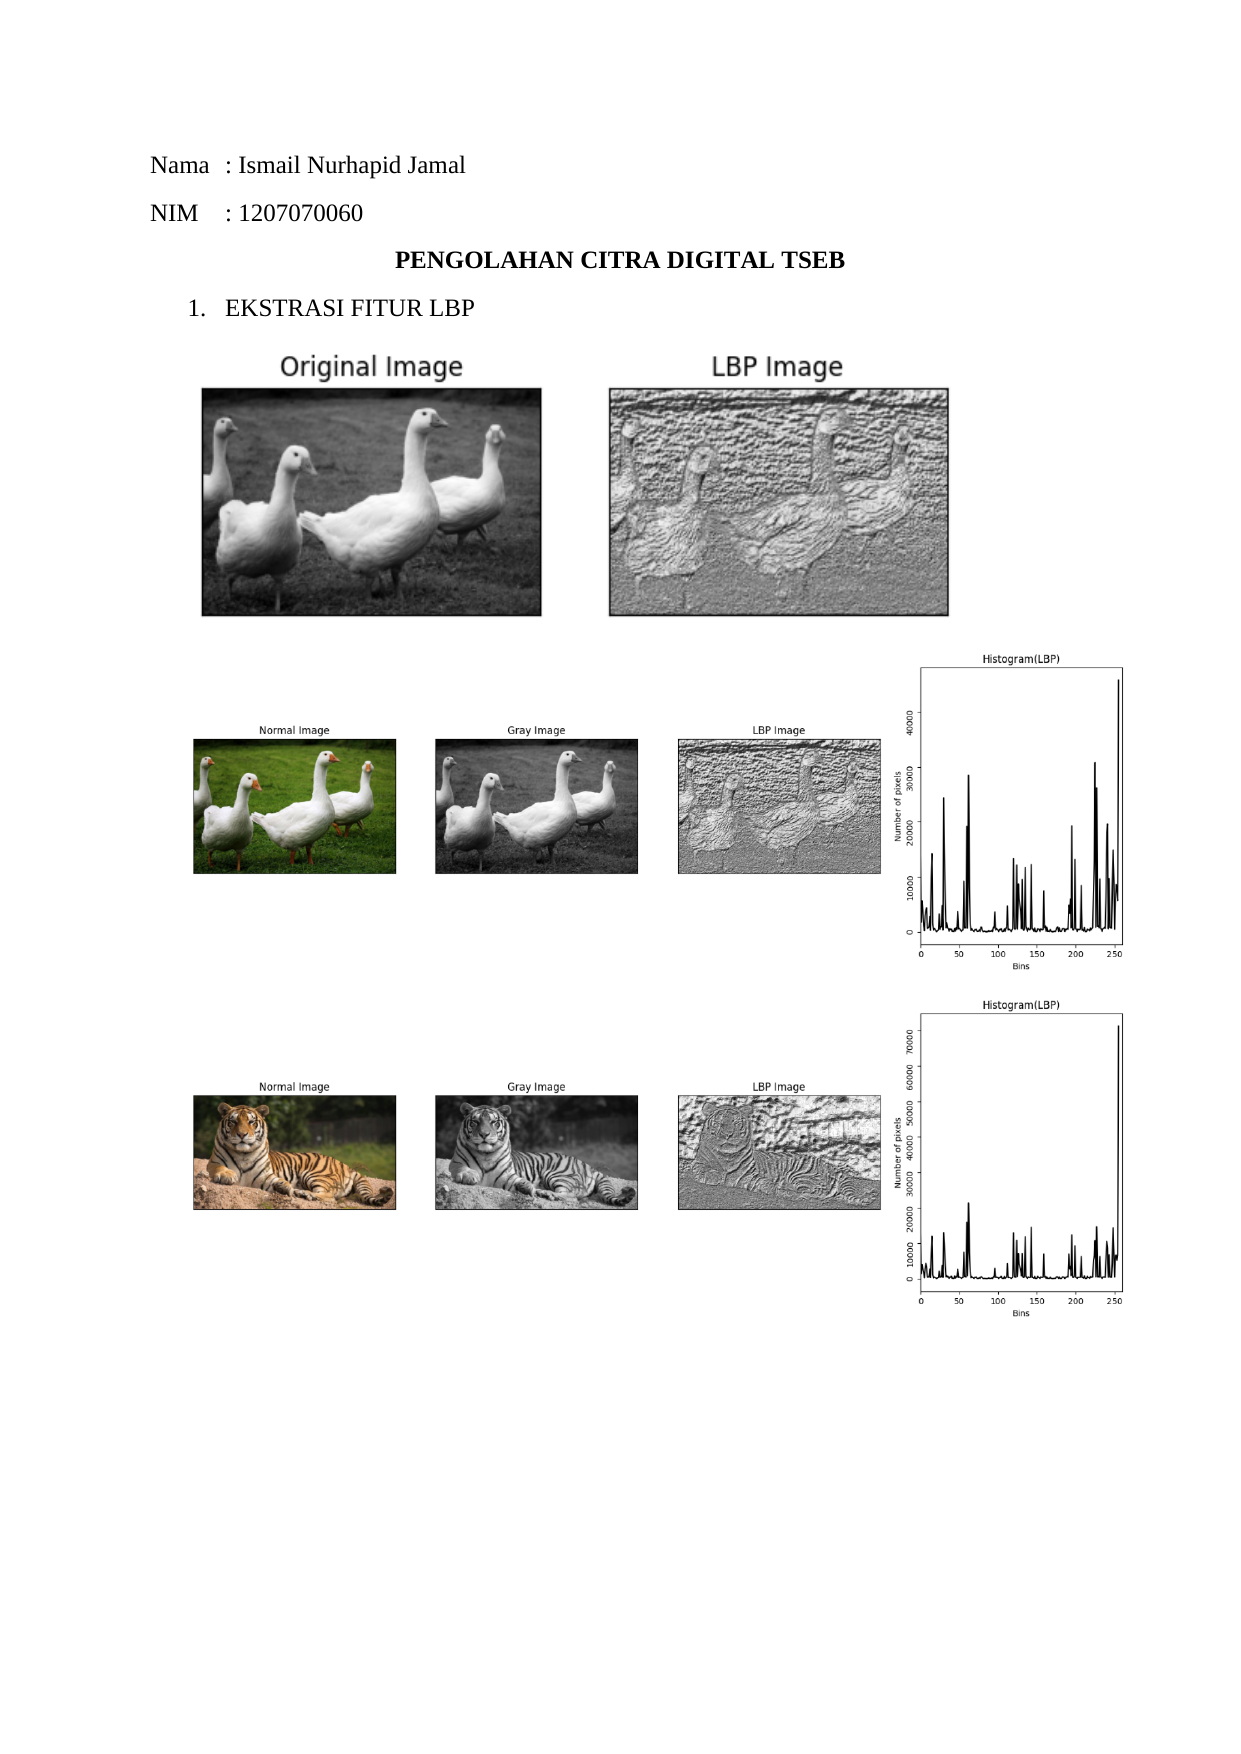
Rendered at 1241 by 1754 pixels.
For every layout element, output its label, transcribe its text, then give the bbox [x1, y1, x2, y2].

picture [187, 340, 961, 630]
text NIM : 1207070060 [150, 198, 1090, 226]
text PENGOLAHAN CITRA DIGITAL TSEB [150, 245, 1090, 274]
picture [187, 994, 1128, 1323]
list EKSTRASI FITUR LBP [187, 293, 1090, 322]
picture [187, 648, 1128, 976]
text Nama : Ismail Nurhapid Jamal [150, 150, 1090, 179]
